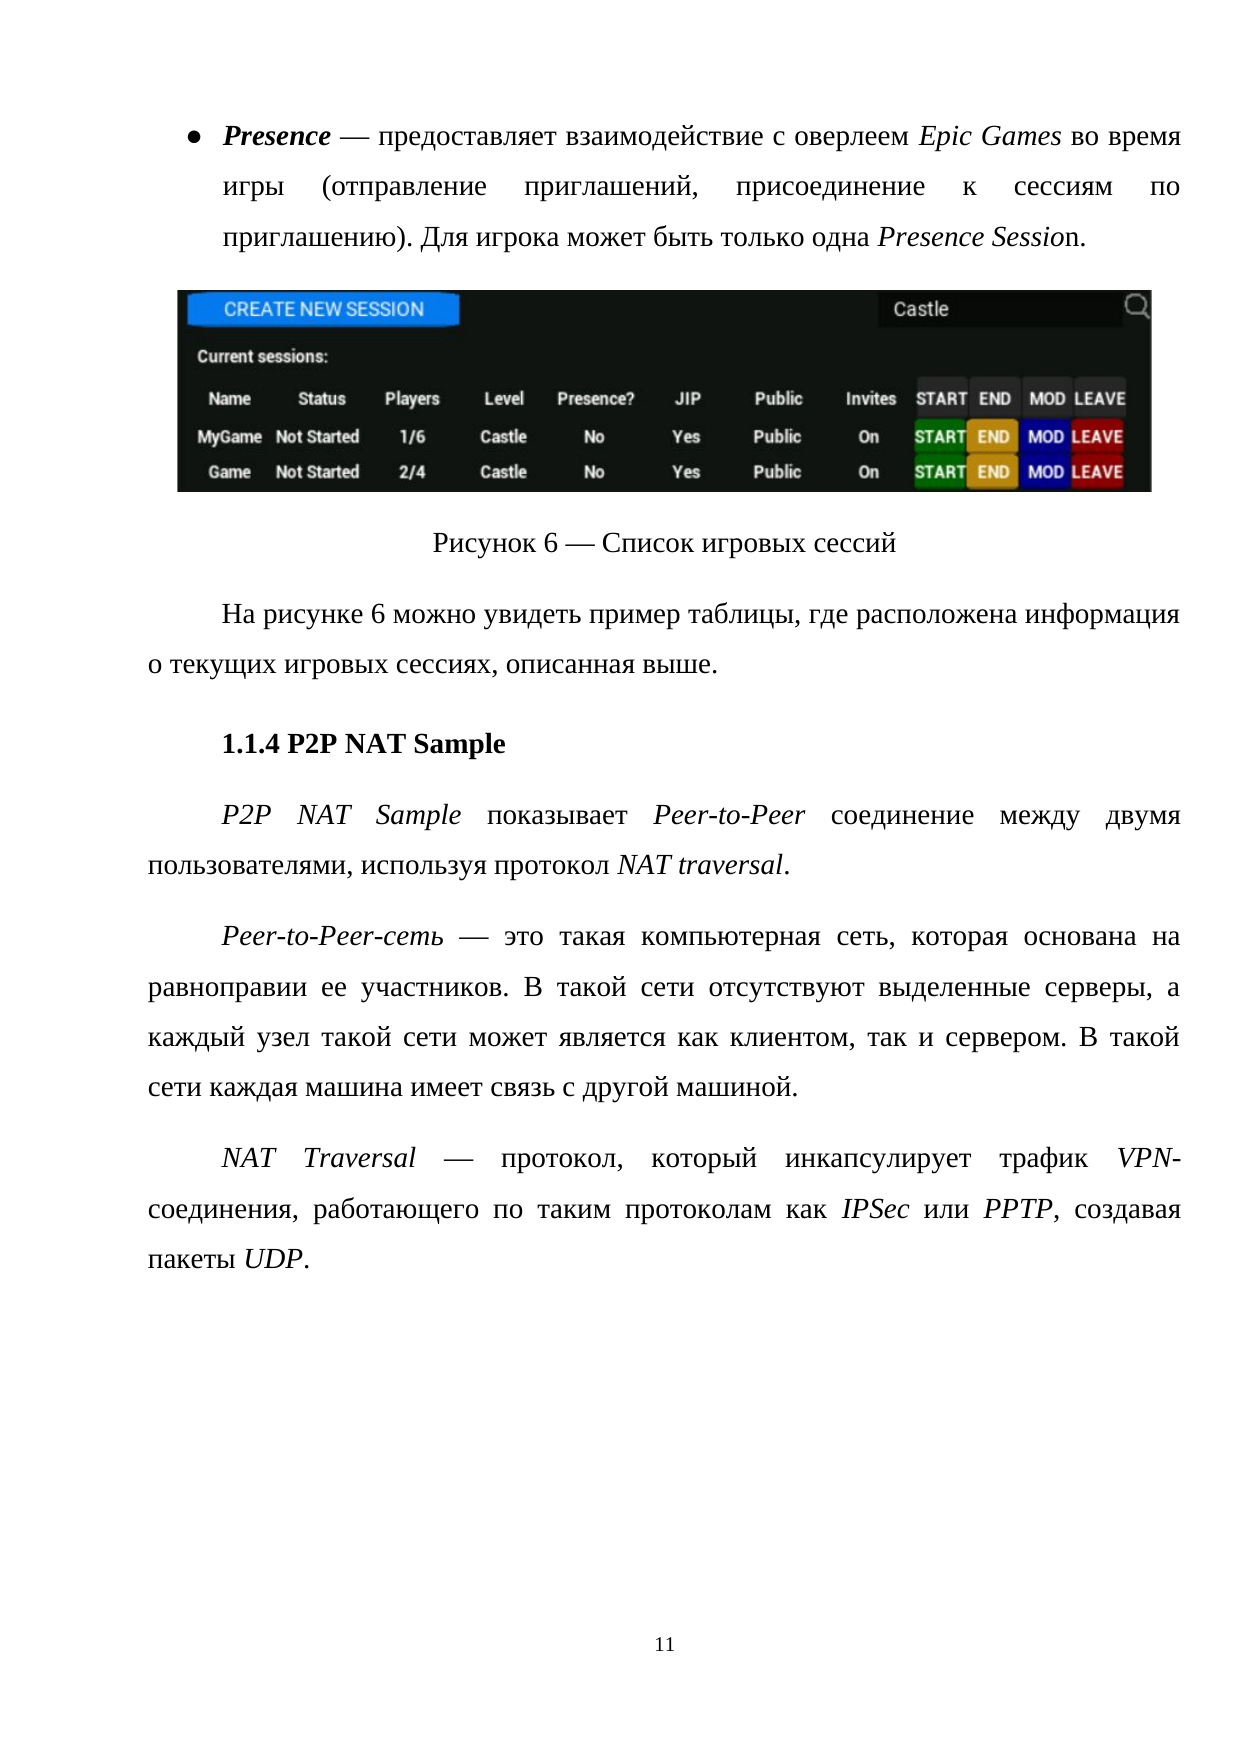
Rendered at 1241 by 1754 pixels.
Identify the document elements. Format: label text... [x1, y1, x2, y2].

picture [177, 290, 1152, 492]
text На рисунке 6 можно увидеть пример таблицы, где расположена информация о текущих игровых сессиях, описанная выше. [148, 596, 1181, 680]
text NAT Traversal — протокол, который инкапсулирует трафик VPN-соединения, работающего по таким протоколам как IPSec или PPTP, создавая пакеты UDP. [148, 1140, 1181, 1274]
text P2P NAT Sample показывает Peer-to-Peer соединение между двумя пользователями, используя протокол NAT traversal. [148, 797, 1181, 881]
subtitle 1.1.4 P2P NAT Sample [148, 726, 1181, 759]
text Рисунок 6 — Список игровых сессий [148, 525, 1181, 558]
list Presence — предоставляет взаимодействие с оверлеем Epic Games во время игры (отправление приглашений, присоединение к сессиям по приглашению). Для игрока может быть только одна Presence Session. [185, 118, 1181, 252]
text Peer-to-Peer-сеть — это такая компьютерная сеть, которая основана на равноправии ее участников. В такой сети отсутствуют выделенные серверы, а каждый узел такой сети может является как клиентом, так и сервером. В такой сети каждая машина имеет связь с другой машиной. [148, 918, 1181, 1103]
